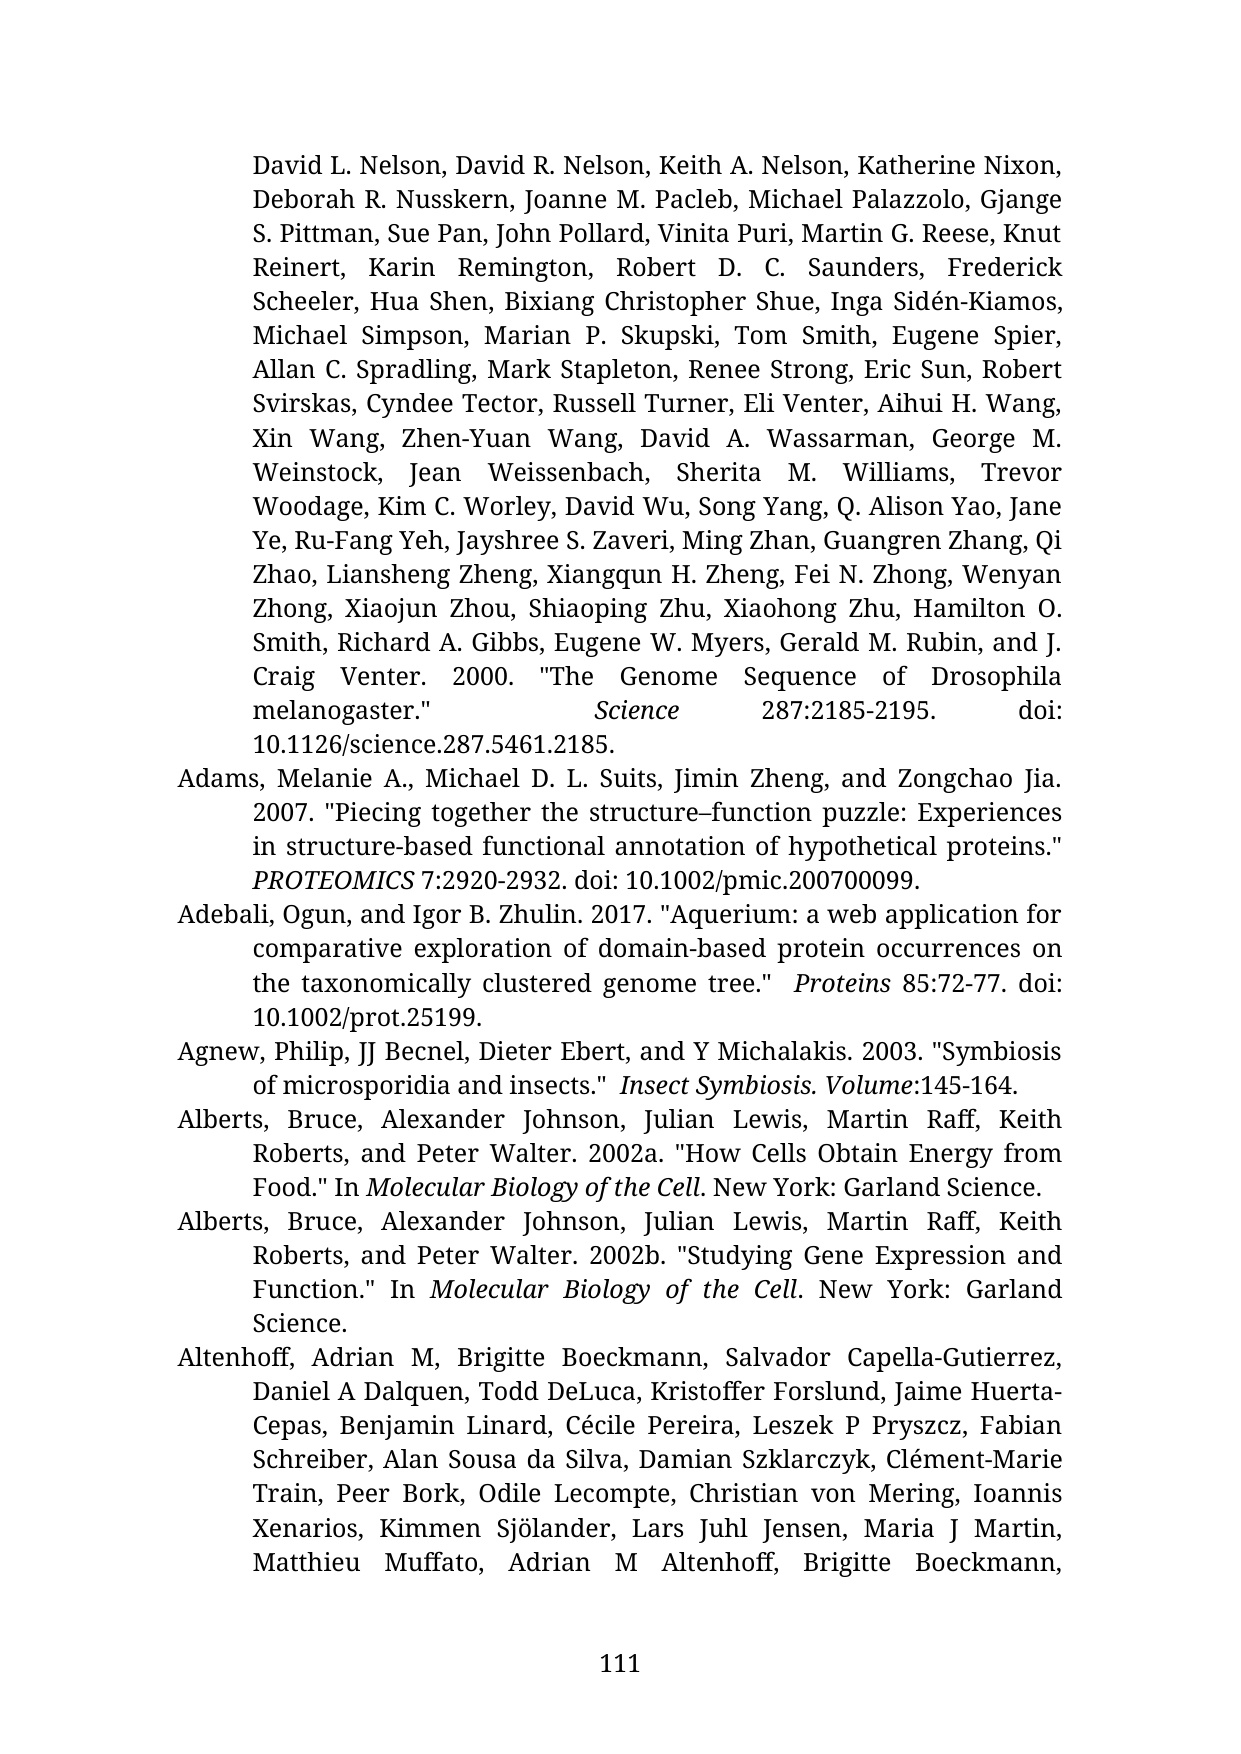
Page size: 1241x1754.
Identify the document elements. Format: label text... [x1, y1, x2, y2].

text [177, 1340, 1063, 1578]
text Alberts, Bruce, Alexander Johnson, Julian Lewis, Martin Raff, Keith Roberts, and Peter Walter. 2002a. "How Cells Obtain Energy from Food." In Molecular Biology of the Cell. New York: Garland Science. [177, 1101, 1063, 1204]
text Adams, Melanie A., Michael D. L. Suits, Jimin Zheng, and Zongchao Jia. 2007. "Piecing together the structure–function puzzle: Experiences in structure‐based functional annotation of hypothetical proteins." PROTEOMICS 7:2920-2932. doi: 10.1002/pmic.200700099. [177, 761, 1063, 897]
text Agnew, Philip, JJ Becnel, Dieter Ebert, and Y Michalakis. 2003. "Symbiosis of microsporidia and insects." Insect Symbiosis. Volume:145-164. [177, 1033, 1063, 1101]
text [177, 148, 1063, 761]
text Alberts, Bruce, Alexander Johnson, Julian Lewis, Martin Raff, Keith Roberts, and Peter Walter. 2002b. "Studying Gene Expression and Function." In Molecular Biology of the Cell. New York: Garland Science. [177, 1204, 1063, 1340]
text Adebali, Ogun, and Igor B. Zhulin. 2017. "Aquerium: a web application for comparative exploration of domain-based protein occurrences on the taxonomically clustered genome tree." Proteins 85:72-77. doi: 10.1002/prot.25199. [177, 897, 1063, 1033]
